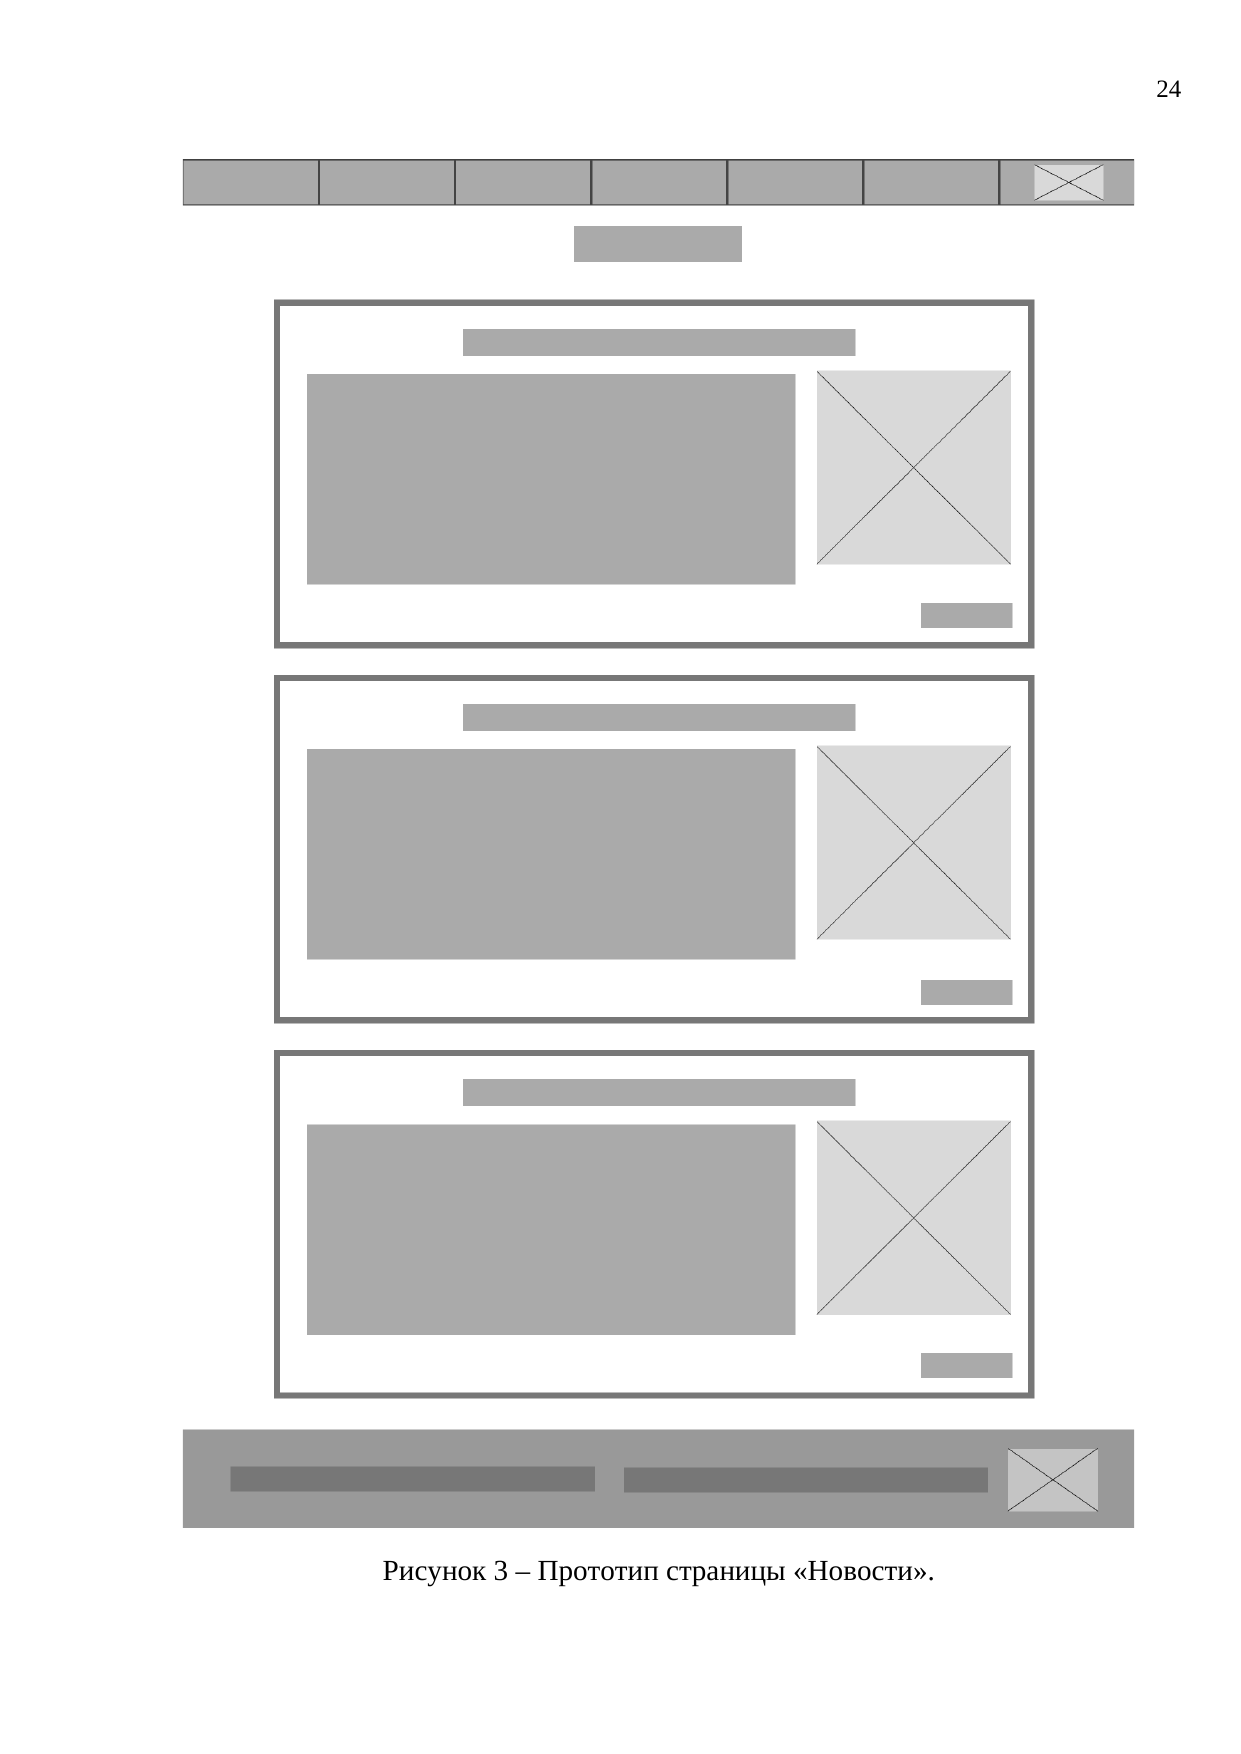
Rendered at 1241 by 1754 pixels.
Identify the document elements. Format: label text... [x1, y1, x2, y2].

picture [182, 159, 1135, 1528]
text Рисунок 3 – Прототип страницы «Новости». [136, 1553, 1181, 1586]
